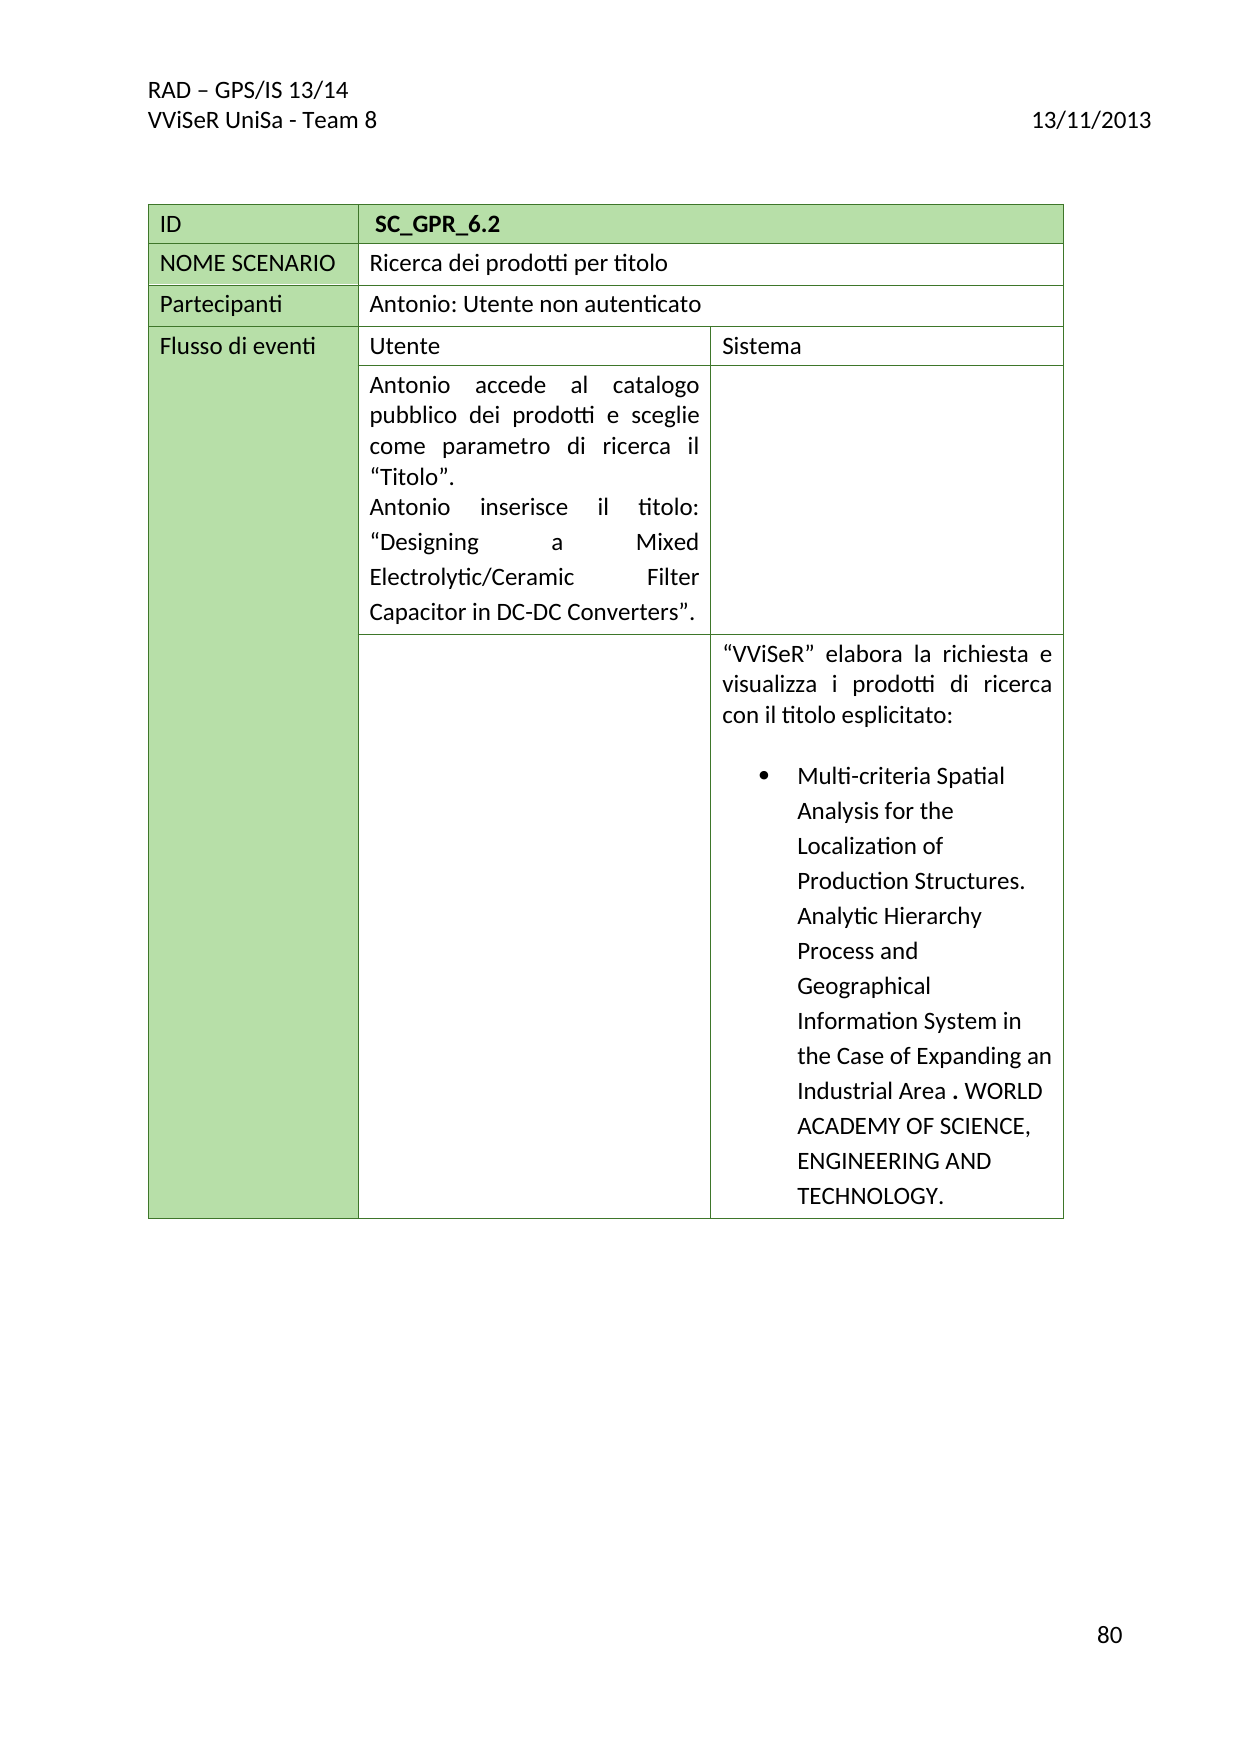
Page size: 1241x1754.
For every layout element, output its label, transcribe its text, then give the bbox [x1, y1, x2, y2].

table_cell “VViSeR” elabora la richiesta e visualizza i prodotti di ricerca con il titolo esplicitato: Multi-criteria Spatial Analysis for the Localization of Production Structures. Analytic Hierarchy Process and Geographical Information System in the Case of Expanding an Industrial Area . WORLD ACADEMY OF SCIENCE, ENGINEERING AND TECHNOLOGY. [711, 635, 1063, 1218]
table_cell Flusso di eventi [149, 327, 358, 1218]
table_cell Sistema [711, 327, 1063, 365]
table_cell Ricerca dei prodotti per titolo [359, 244, 1063, 284]
table_cell NOME SCENARIO [149, 244, 358, 284]
table_cell Utente [359, 327, 710, 365]
table_cell Partecipanti [149, 286, 358, 326]
table_header SC_GPR_6.2 [359, 205, 1063, 243]
table_header ID [149, 205, 358, 243]
table_cell [711, 366, 1063, 634]
table_cell [359, 635, 710, 1218]
table_cell Antonio: Utente non autenticato [359, 286, 1063, 326]
table_cell Antonio accede al catalogo pubblico dei prodotti e sceglie come parametro di ricerca il “Titolo”. Antonio inserisce il titolo: “Designing a Mixed Electrolytic/Ceramic Filter Capacitor in DC-DC Converters”. [359, 366, 710, 634]
